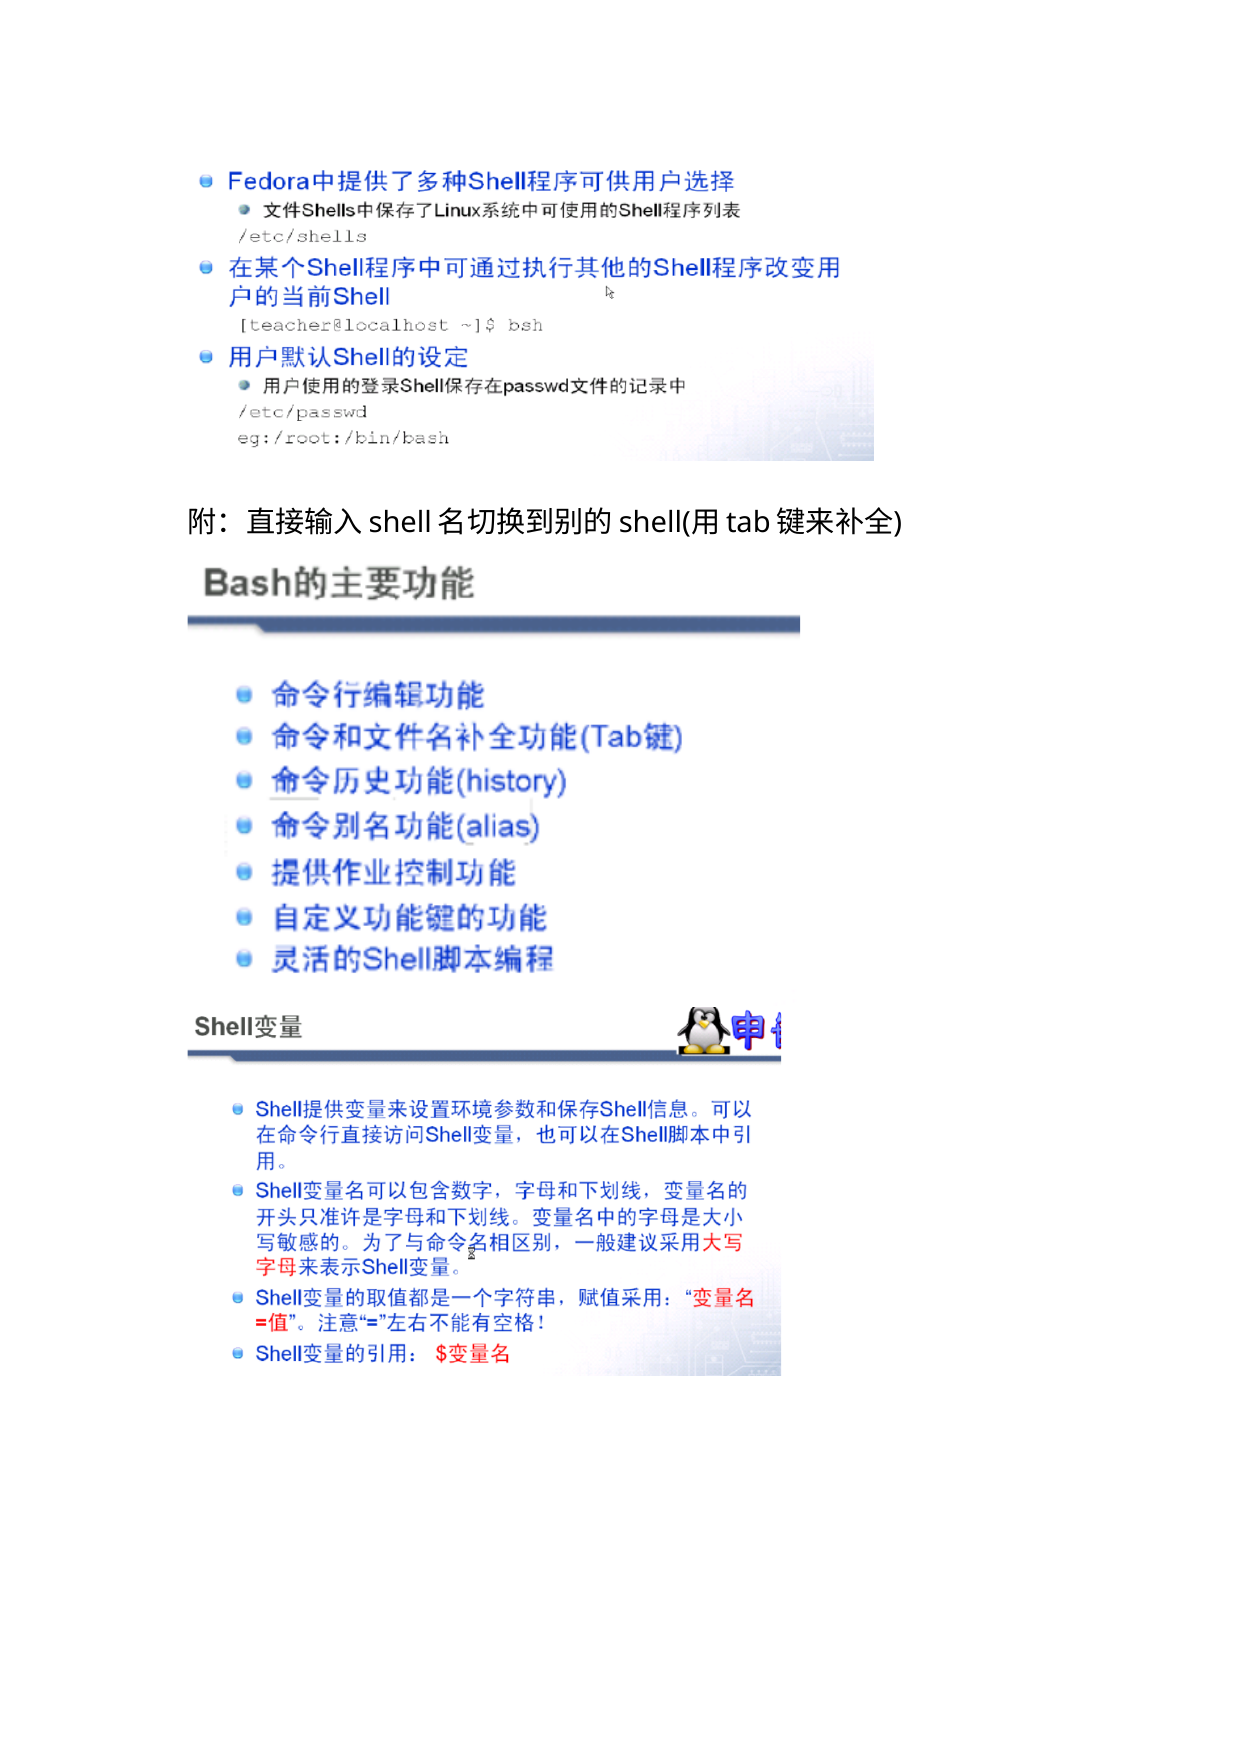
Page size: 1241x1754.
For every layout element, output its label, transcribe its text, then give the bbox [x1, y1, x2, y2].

picture [187, 552, 800, 1006]
picture [187, 1007, 782, 1376]
picture [187, 162, 874, 461]
text 附：直接输入shell名切换到别的shell(用tab键来补全) [187, 487, 1053, 552]
